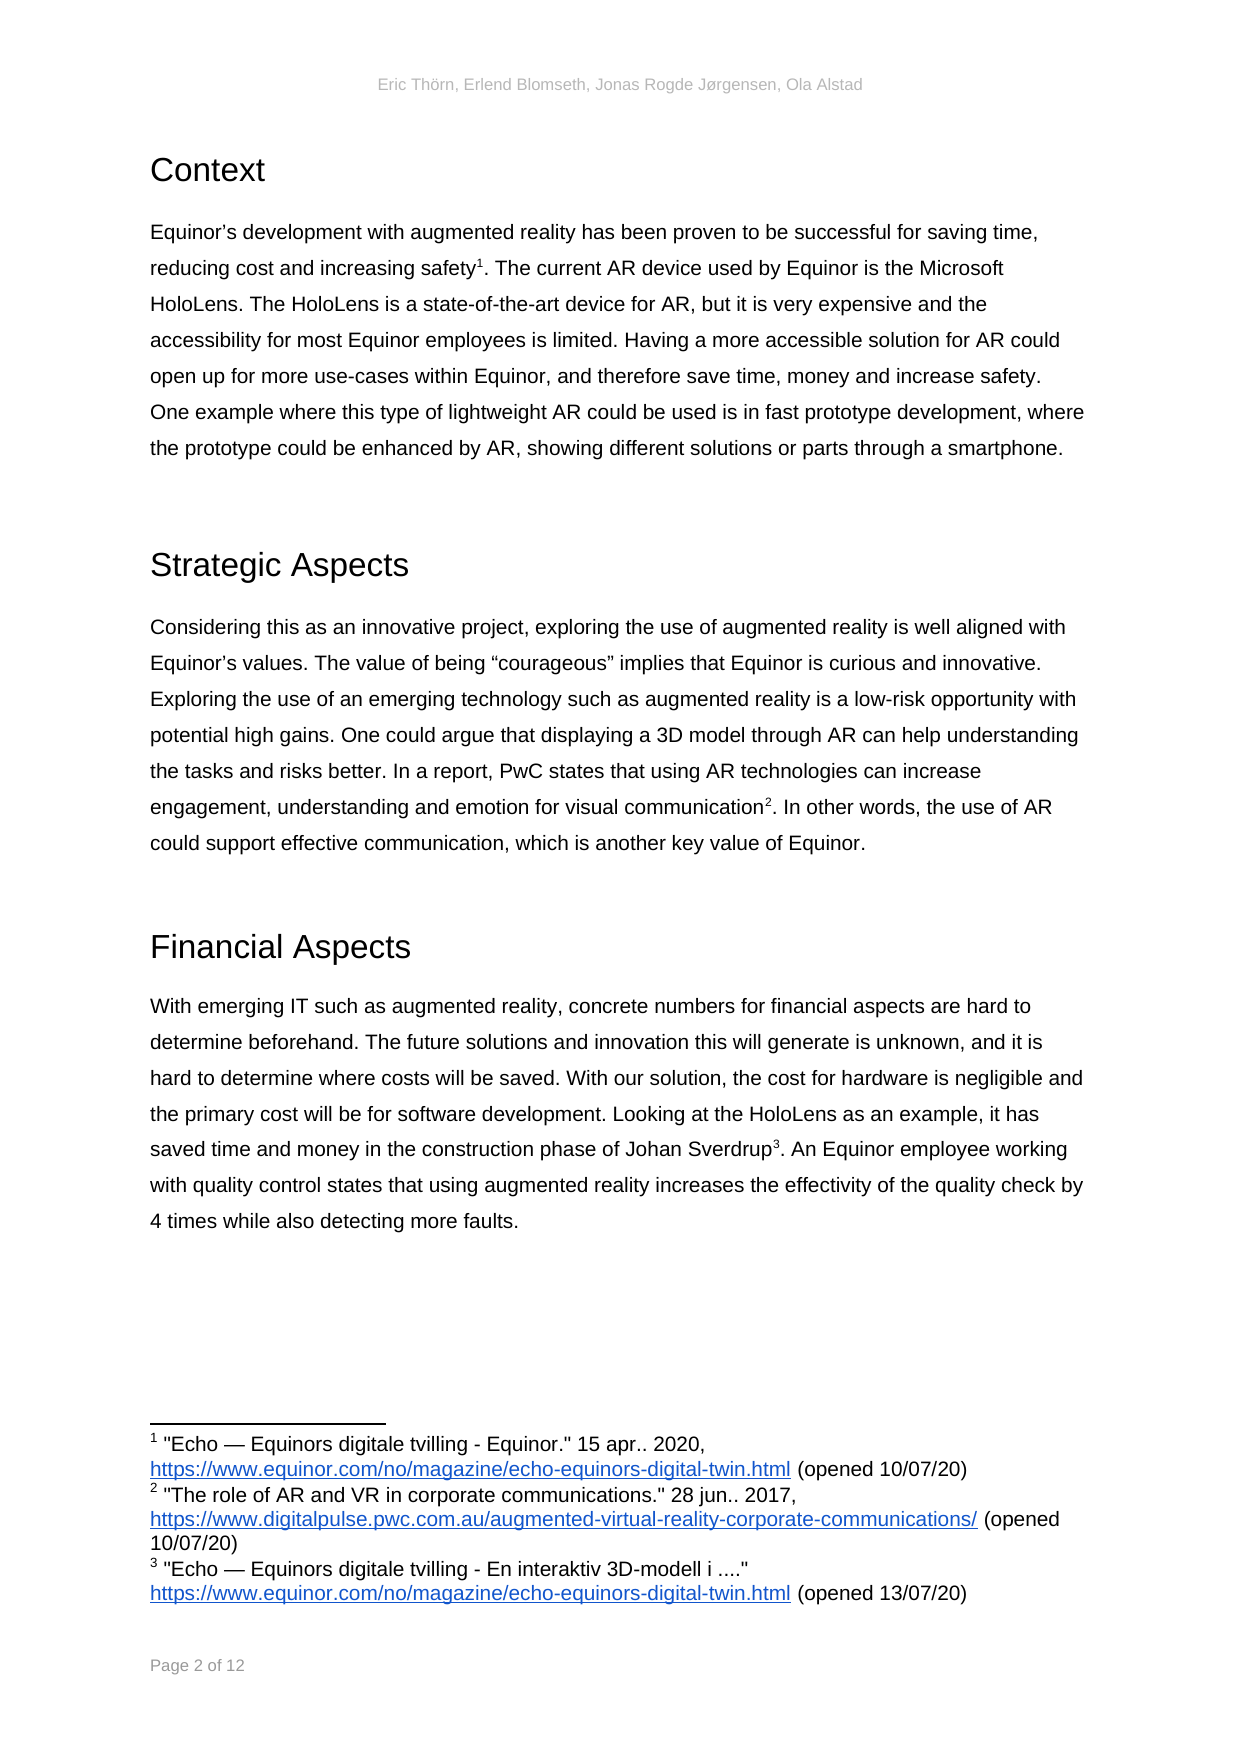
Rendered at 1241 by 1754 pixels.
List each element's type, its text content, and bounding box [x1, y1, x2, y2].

text Considering this as an innovative project, exploring the use of augmented reality is well aligned with Equinor’s values. The value of being “courageous” implies that Equinor is curious and innovative. Exploring the use of an emerging technology such as augmented reality is a low-risk opportunity with potential high gains. One could argue that displaying a 3D model through AR can help understanding the tasks and risks better. In a report, PwC states that using AR technologies can increase engagement, understanding and emotion for visual communication. In other words, the use of AR could support effective communication, which is another key value of Equinor. [150, 615, 1090, 855]
text With emerging IT such as augmented reality, concrete numbers for financial aspects are hard to determine beforehand. The future solutions and innovation this will generate is unknown, and it is hard to determine where costs will be saved. With our solution, the cost for hardware is negligible and the primary cost will be for software development. Looking at the HoloLens as an example, it has saved time and money in the construction phase of Johan Sverdrup. An Equinor employee working with quality control states that using augmented reality increases the effectivity of the quality check by 4 times while also detecting more faults. [150, 993, 1090, 1233]
subtitle Strategic Aspects [150, 545, 1090, 583]
subtitle Financial Aspects [150, 928, 1090, 966]
subtitle Context [150, 150, 1090, 188]
text Equinor’s development with augmented reality has been proven to be successful for saving time, reducing cost and increasing safety. The current AR device used by Equinor is the Microsoft HoloLens. The HoloLens is a state-of-the-art device for AR, but it is very expensive and the accessibility for most Equinor employees is limited. Having a more accessible solution for AR could open up for more use-cases within Equinor, and therefore save time, money and increase safety. [150, 220, 1090, 388]
text One example where this type of lightweight AR could be used is in fast prototype development, where the prototype could be enhanced by AR, showing different solutions or parts through a smartphone. [150, 400, 1090, 460]
